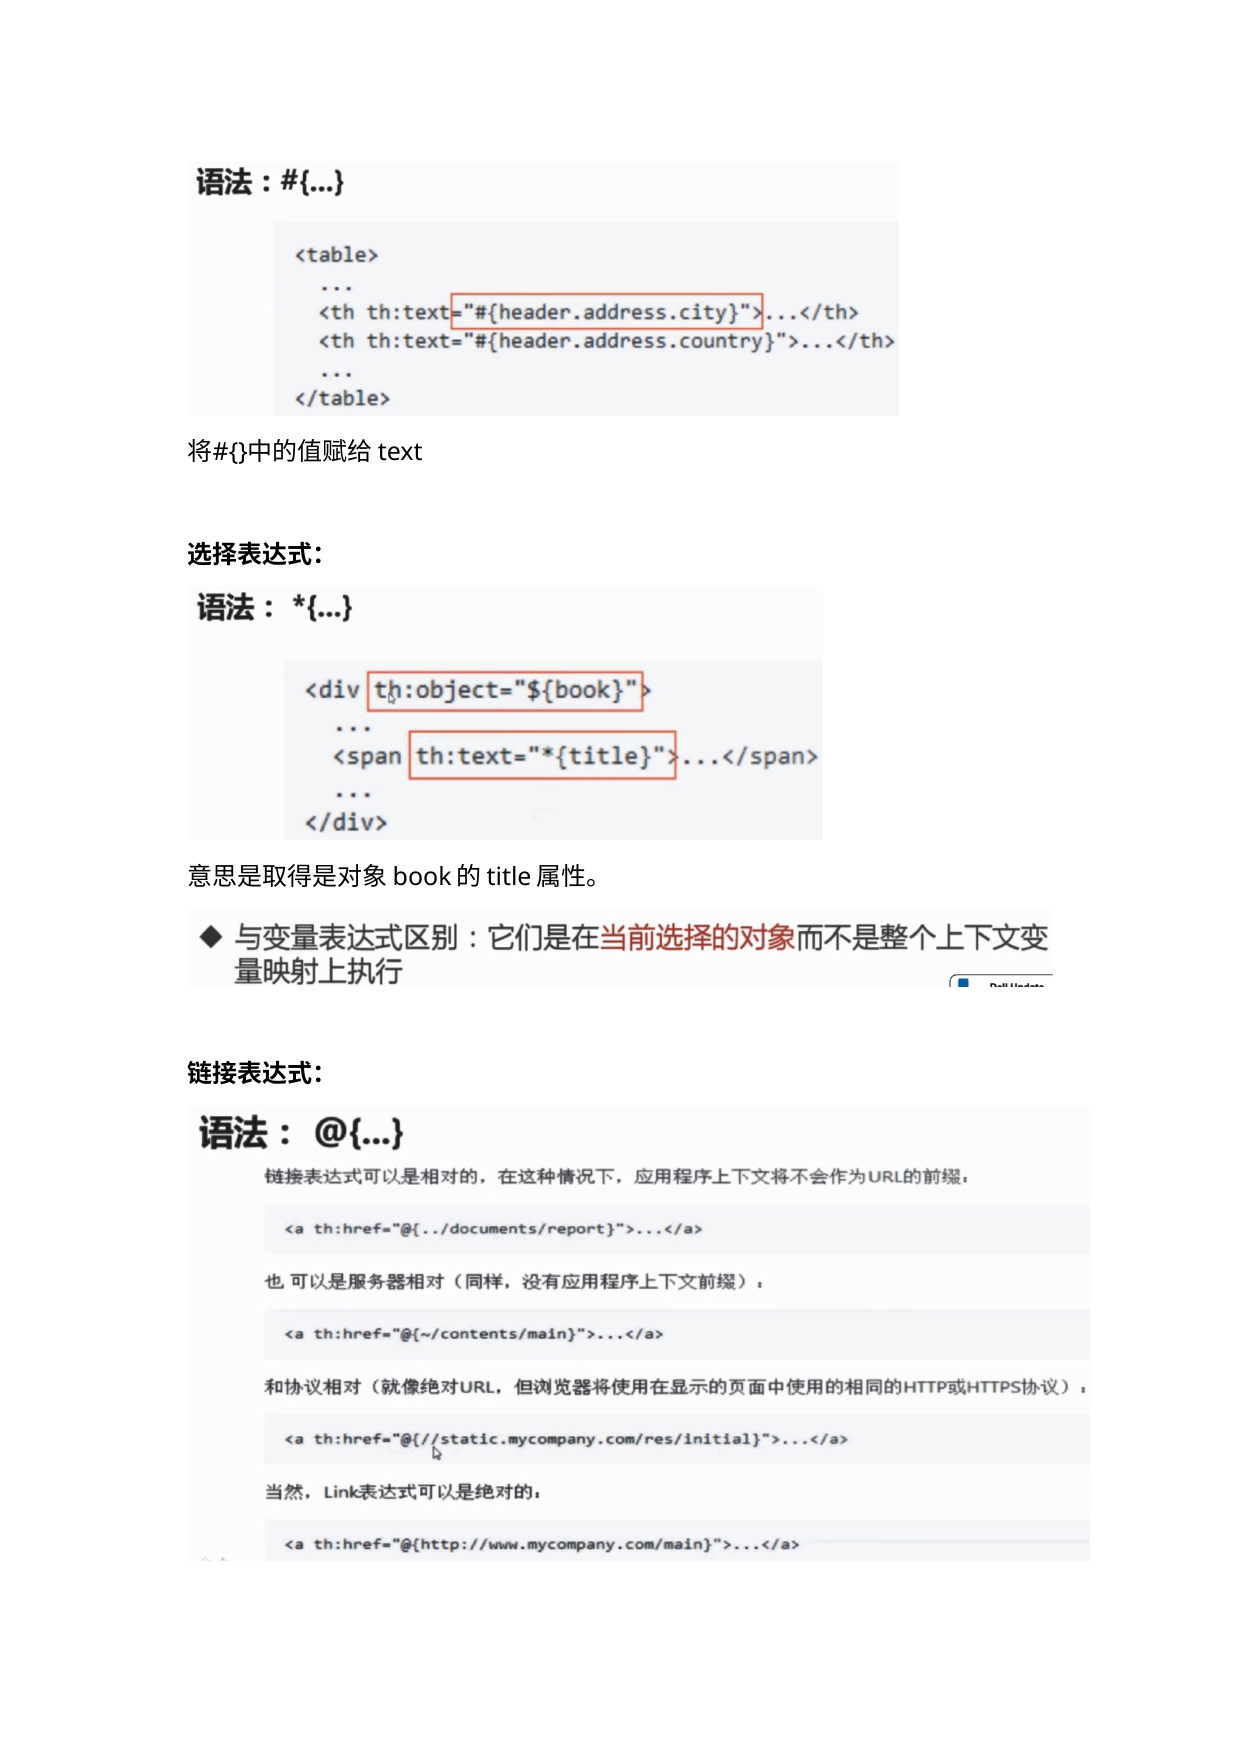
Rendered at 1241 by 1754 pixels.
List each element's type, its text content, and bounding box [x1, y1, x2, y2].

text 意思是取得是对象book的title属性。 [187, 856, 1053, 892]
text 将#{}中的值赋给text [187, 431, 1053, 468]
picture [187, 1106, 1090, 1561]
text 链接表达式： [187, 1053, 1053, 1090]
picture [187, 162, 899, 416]
text 选择表达式： [187, 534, 1053, 571]
picture [187, 908, 1053, 987]
picture [187, 586, 823, 840]
